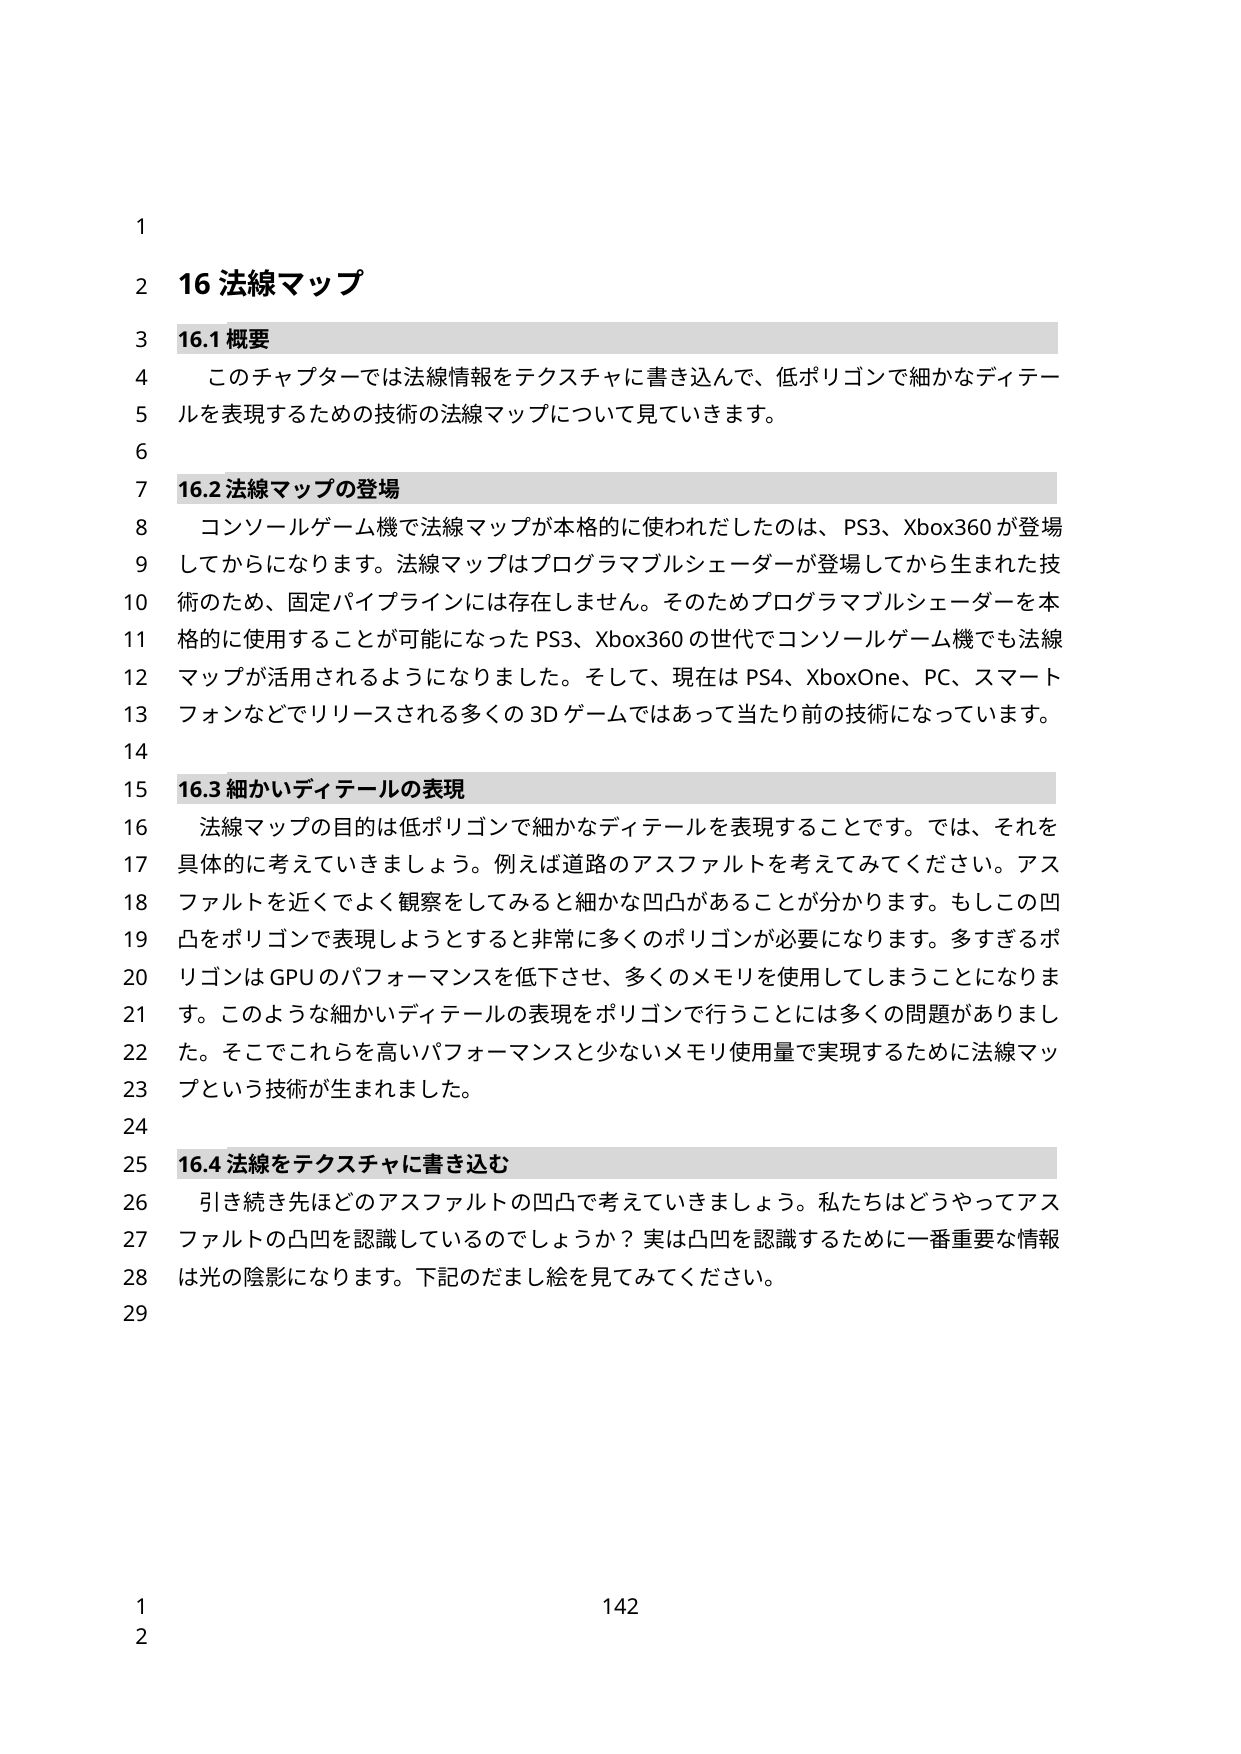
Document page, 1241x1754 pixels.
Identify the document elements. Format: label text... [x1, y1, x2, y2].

text 16 法線マップ [177, 244, 1063, 319]
text 引き続き先ほどのアスファルトの凹凸で考えていきましょう。私たちはどうやってアスファルトの凸凹を認識しているのでしょうか？ 実は凸凹を認識するために一番重要な情報は光の陰影になります。下記のだまし絵を見てみてください。 [177, 1182, 1063, 1294]
text 16.3 細かいディテールの表現 [177, 769, 1063, 807]
text このチャプターでは法線情報をテクスチャに書き込んで、低ポリゴンで細かなディテールを表現するための技術の法線マップについて見ていきます。 [177, 357, 1063, 432]
text 16.2法線マップの登場 [177, 469, 1063, 507]
text 法線マップの目的は低ポリゴンで細かなディテールを表現することです。では、それを具体的に考えていきましょう。例えば道路のアスファルトを考えてみてください。アスファルトを近くでよく観察をしてみると細かな凹凸があることが分かります。もしこの凹凸をポリゴンで表現しようとすると非常に多くのポリゴンが必要になります。多すぎるポリゴンはGPUのパフォーマンスを低下させ、多くのメモリを使用してしまうことになります。このような細かいディテールの表現をポリゴンで行うことには多くの問題がありました。そこでこれらを高いパフォーマンスと少ないメモリ使用量で実現するために法線マップという技術が生まれました。 [177, 807, 1063, 1107]
text コンソールゲーム機で法線マップが本格的に使われだしたのは、PS3、Xbox360が登場してからになります。法線マップはプログラマブルシェーダーが登場してから生まれた技術のため、固定パイプラインには存在しません。そのためプログラマブルシェーダーを本格的に使用することが可能になったPS3、Xbox360の世代でコンソールゲーム機でも法線マップが活用されるようになりました。そして、現在はPS4、XboxOne、PC、スマートフォンなどでリリースされる多くの3Dゲームではあって当たり前の技術になっています。 [177, 507, 1063, 732]
text 16.4 法線をテクスチャに書き込む [177, 1144, 1063, 1182]
text 16.1 概要 [177, 319, 1063, 357]
